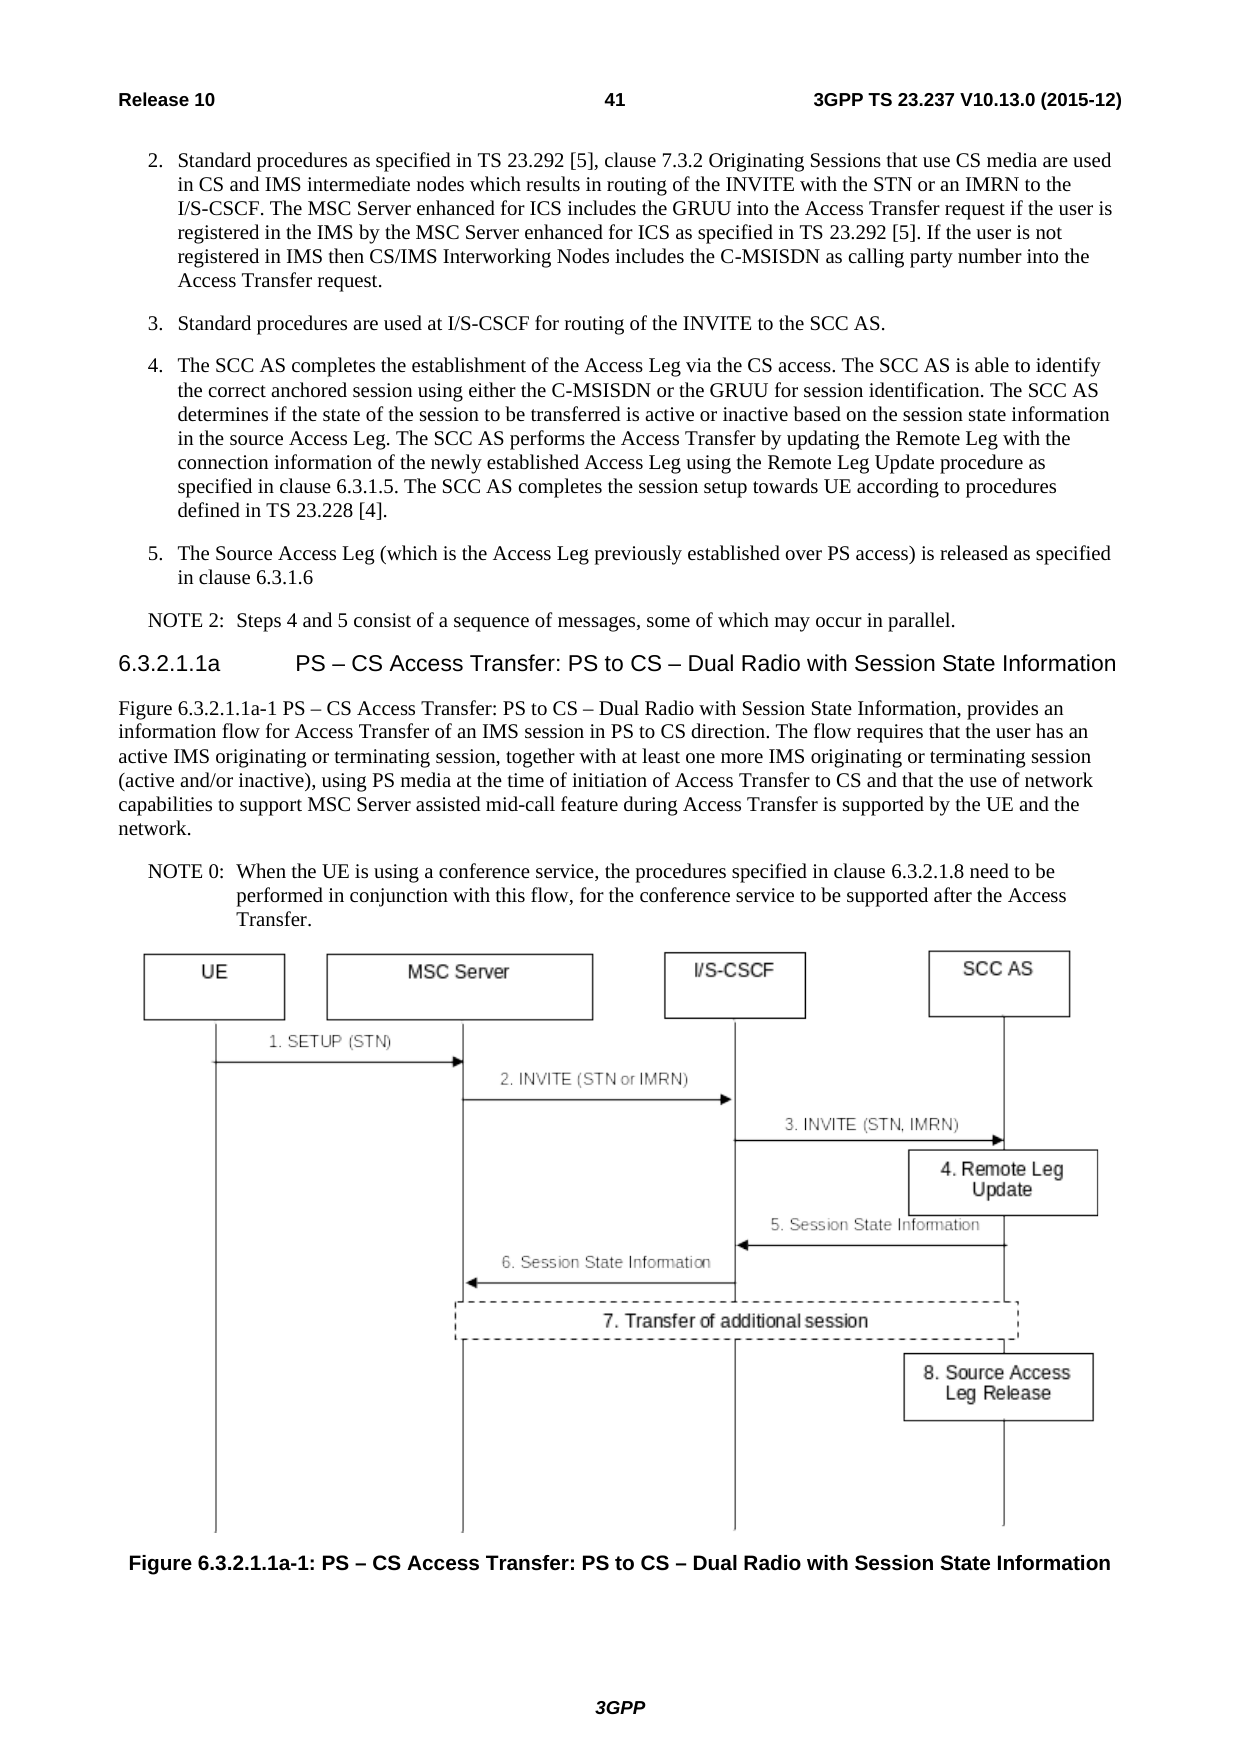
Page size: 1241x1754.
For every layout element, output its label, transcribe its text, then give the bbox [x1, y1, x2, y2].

text NOTE 0: When the UE is using a conference service, the procedures specified in clause 6.3.2.1.8 need to be performed in conjunction with this flow, for the conference service to be supported after the Access Transfer. [148, 858, 1122, 931]
text 5. The Source Access Leg (which is the Access Leg previously established over PS access) is released as specified in clause 6.3.1.6 [148, 541, 1122, 589]
text 2. Standard procedures as specified in TS 23.292 [5], clause 7.3.2 Originating Sessions that use CS media are used in CS and IMS intermediate nodes which results in routing of the INVITE with the STN or an IMRN to the I/S-CSCF. The MSC Server enhanced for ICS includes the GRUU into the Access Transfer request if the user is registered in the IMS by the MSC Server enhanced for ICS as specified in TS 23.292 [5]. If the user is not registered in IMS then CS/IMS Interworking Nodes includes the C-MSISDN as calling party number into the Access Transfer request. [148, 147, 1122, 292]
text 4. The SCC AS completes the establishment of the Access Leg via the CS access. The SCC AS is able to identify the correct anchored session using either the C-MSISDN or the GRUU for session identification. The SCC AS determines if the state of the session to be transferred is active or inactive based on the session state information in the source Access Leg. The SCC AS performs the Access Transfer by updating the Remote Leg with the connection information of the newly established Access Leg using the Remote Leg Update procedure as specified in clause 6.3.1.5. The SCC AS completes the session setup towards UE according to procedures defined in TS 23.228 [4]. [148, 353, 1122, 522]
text 3. Standard procedures are used at I/S-CSCF for routing of the INVITE to the SCC AS. [148, 311, 1122, 335]
text NOTE 2: Steps 4 and 5 consist of a sequence of messages, some of which may occur in parallel. [148, 607, 1122, 632]
subtitle 6.3.2.1.1a PS – CS Access Transfer: PS to CS – Dual Radio with Session State Information [118, 650, 1122, 677]
text Figure 6.3.2.1.1a-1: PS – CS Access Transfer: PS to CS – Dual Radio with Session State Information [118, 1551, 1122, 1575]
text Figure 6.3.2.1.1a-1 PS – CS Access Transfer: PS to CS – Dual Radio with Session State Information, provides an information flow for Access Transfer of an IMS session in PS to CS direction. The flow requires that the user has an active IMS originating or terminating session, together with at least one more IMS originating or terminating session (active and/or inactive), using PS media at the time of initiation of Access Transfer to CS and that the use of network capabilities to support MSC Server assisted mid-call feature during Access Transfer is supported by the UE and the network. [118, 695, 1122, 840]
